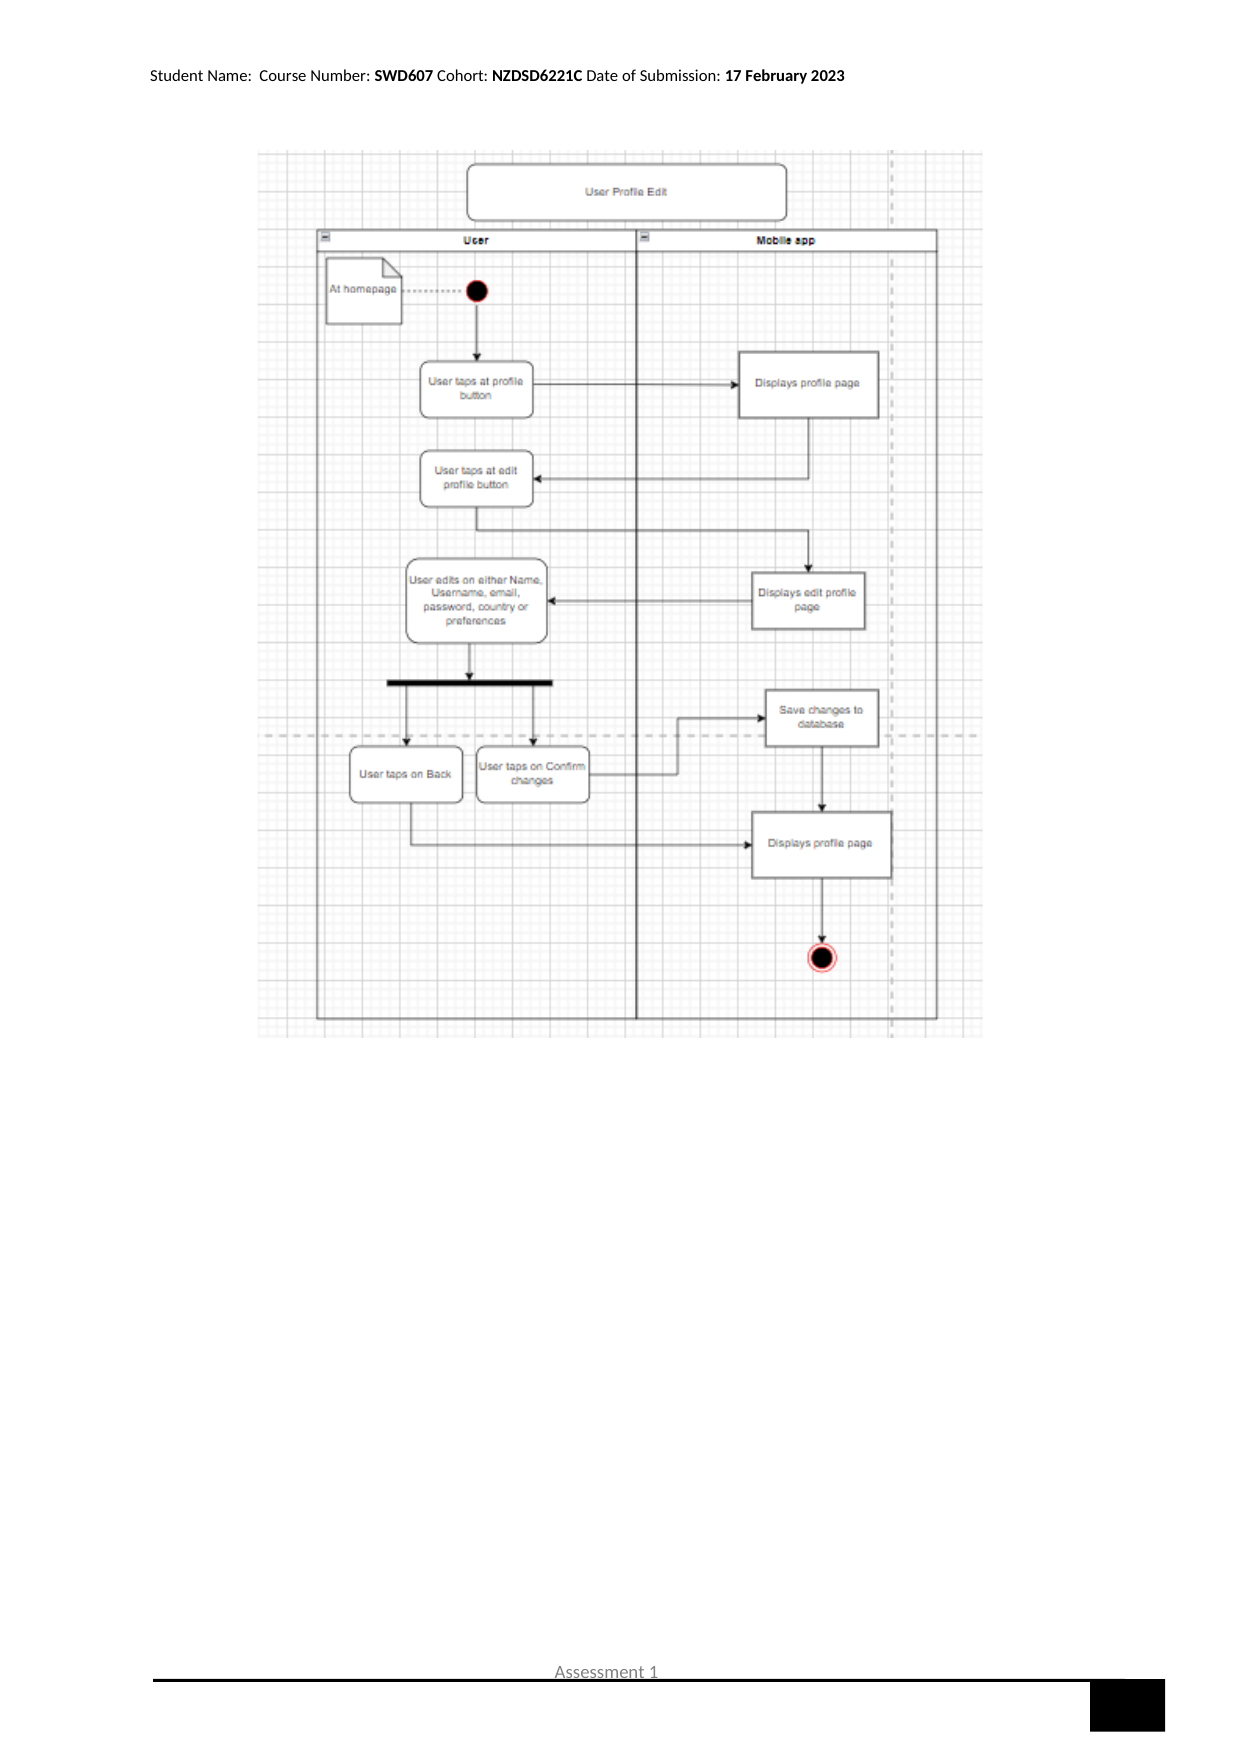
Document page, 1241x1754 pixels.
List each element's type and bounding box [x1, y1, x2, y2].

picture [257, 150, 983, 1038]
